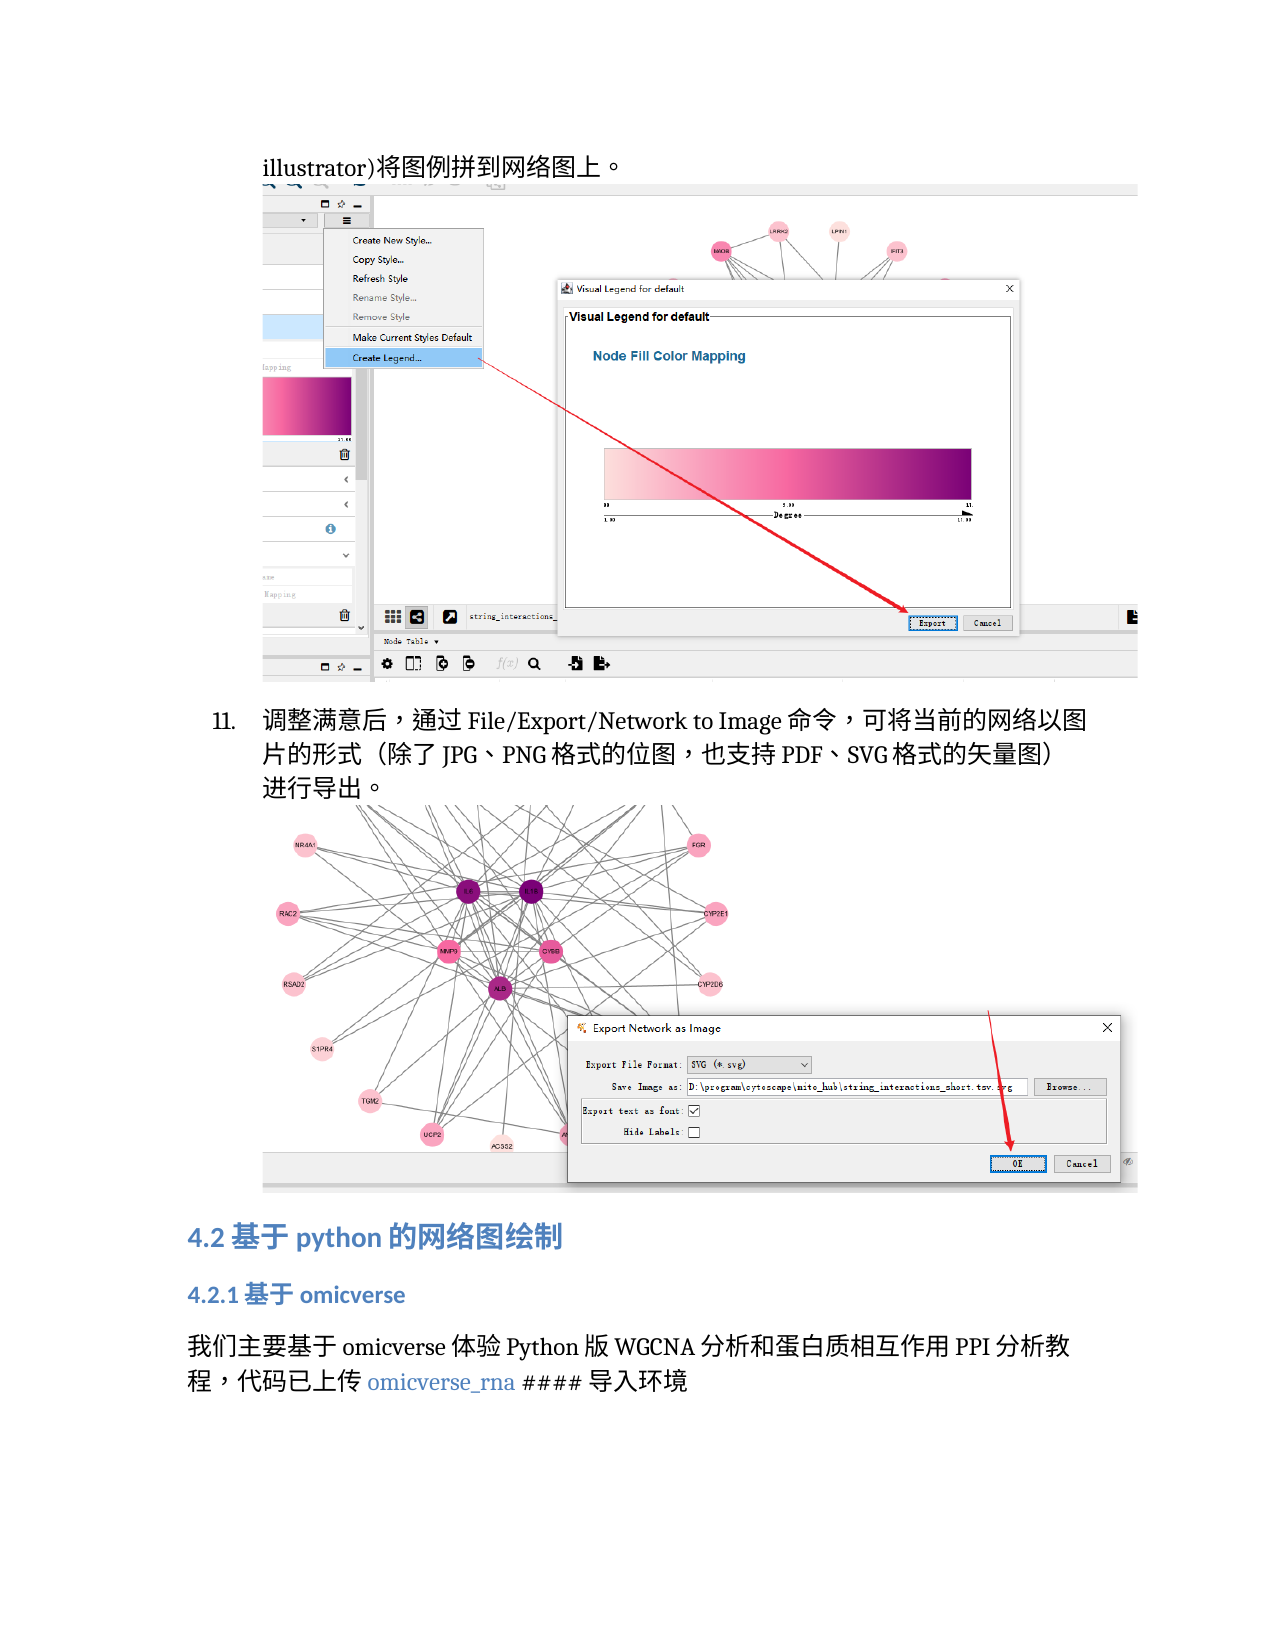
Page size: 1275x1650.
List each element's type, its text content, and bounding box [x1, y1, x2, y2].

picture [262, 805, 1138, 1193]
subtitle 4.2 基于python的网络图绘制 [187, 1213, 1087, 1255]
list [212, 150, 1087, 682]
subtitle 4.2.1 基于omicverse [187, 1276, 1087, 1310]
picture [262, 184, 1138, 682]
text 我们主要基于omicverse体验Python版WGCNA分析和蛋白质相互作用PPI分析教程，代码已上传omicverse_rna #### 导入环境 [187, 1329, 1087, 1397]
